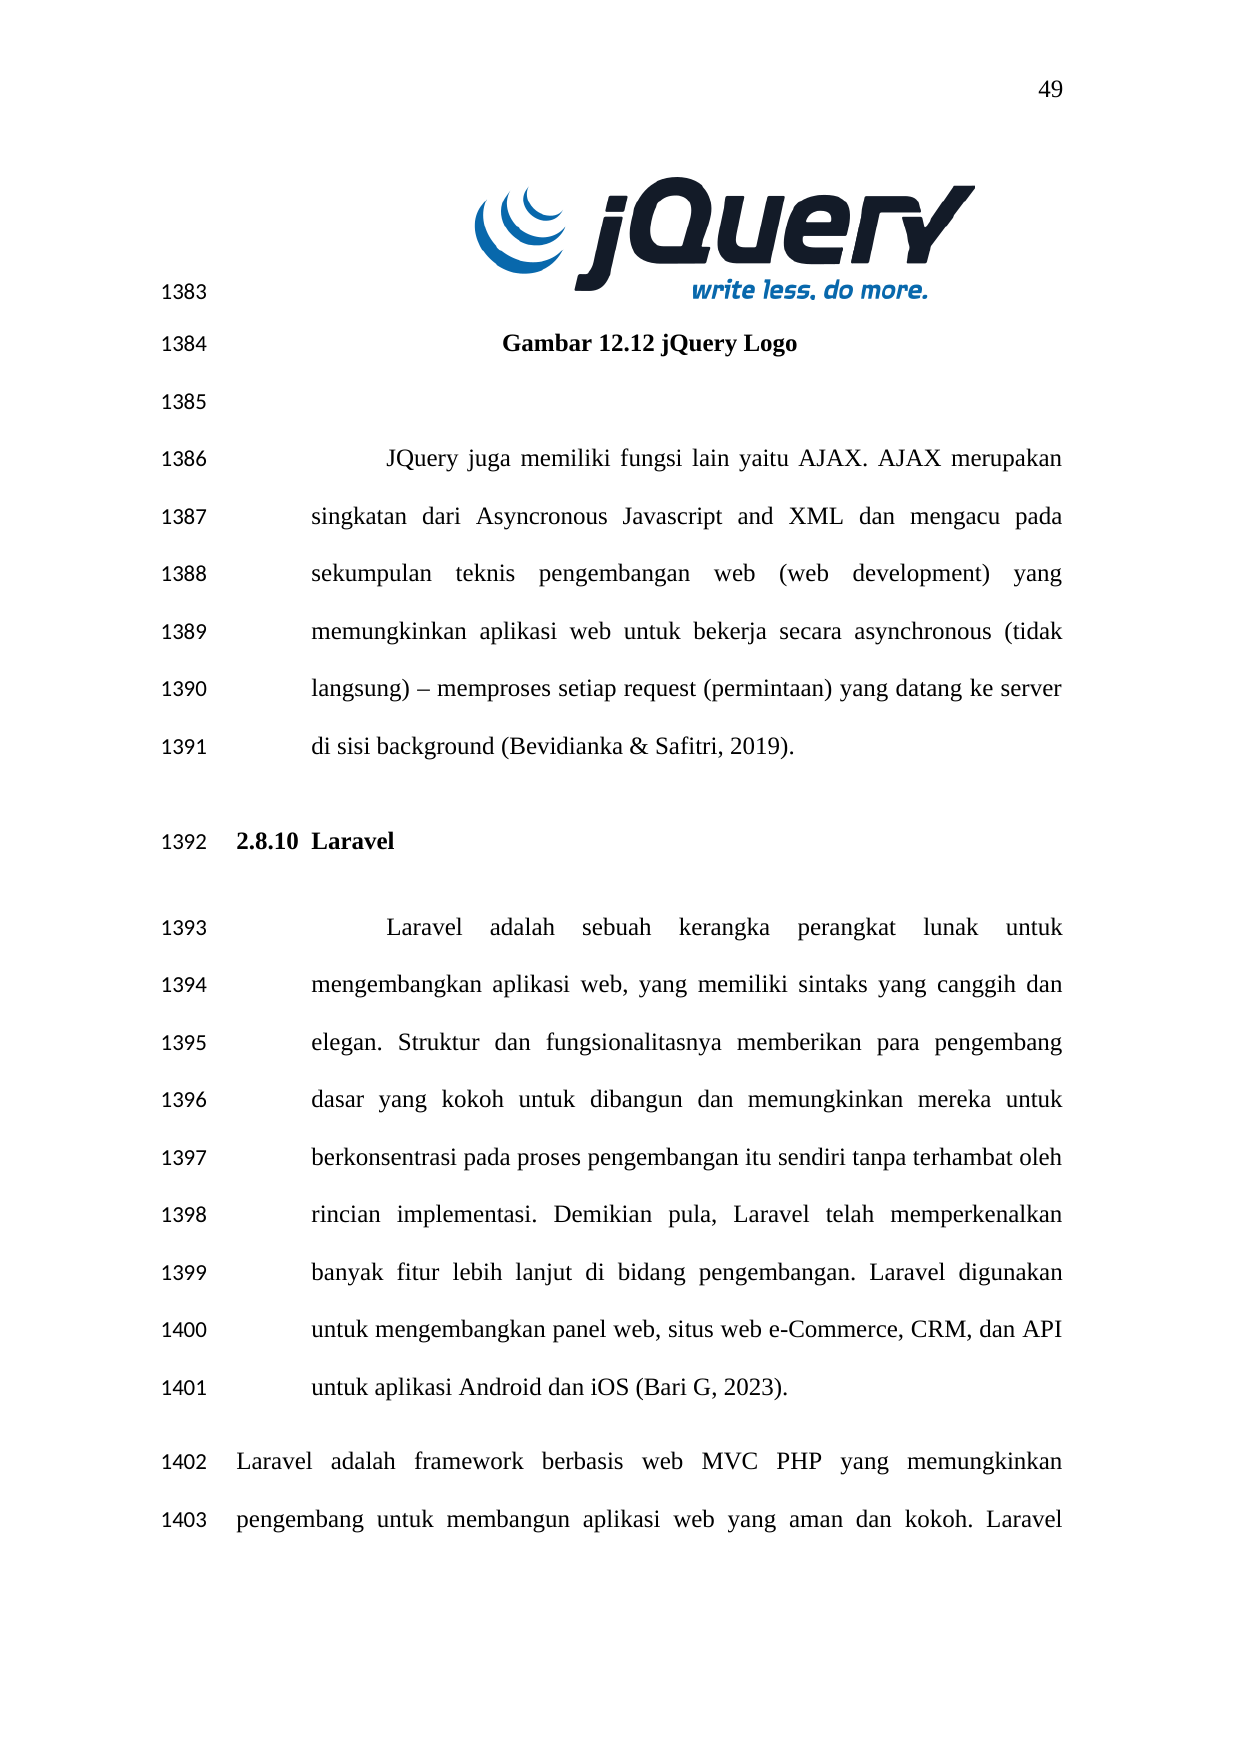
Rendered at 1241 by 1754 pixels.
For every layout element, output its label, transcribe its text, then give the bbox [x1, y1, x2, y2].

text JQuery juga memiliki fungsi lain yaitu AJAX. AJAX merupakan singkatan dari Asyncronous Javascript and XML dan mengacu pada sekumpulan teknis pengembangan web (web development) yang memungkinkan aplikasi web untuk bekerja secara asynchronous (tidak langsung) – memproses setiap request (permintaan) yang datang ke server di sisi background . [311, 443, 1063, 759]
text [236, 1446, 1063, 1532]
subtitle Laravel [236, 826, 1063, 854]
picture [474, 177, 975, 300]
text Laravel adalah sebuah kerangka perangkat lunak untuk mengembangkan aplikasi web, yang memiliki sintaks yang canggih dan elegan. Struktur dan fungsionalitasnya memberikan para pengembang dasar yang kokoh untuk dibangun dan memungkinkan mereka untuk berkonsentrasi pada proses pengembangan itu sendiri tanpa terhambat oleh rincian implementasi. Demikian pula, Laravel telah memperkenalkan banyak fitur lebih lanjut di bidang pengembangan. Laravel digunakan untuk mengembangkan panel web, situs web e-Commerce, CRM, dan API untuk aplikasi Android dan iOS (Bari G, 2023). [311, 912, 1063, 1401]
